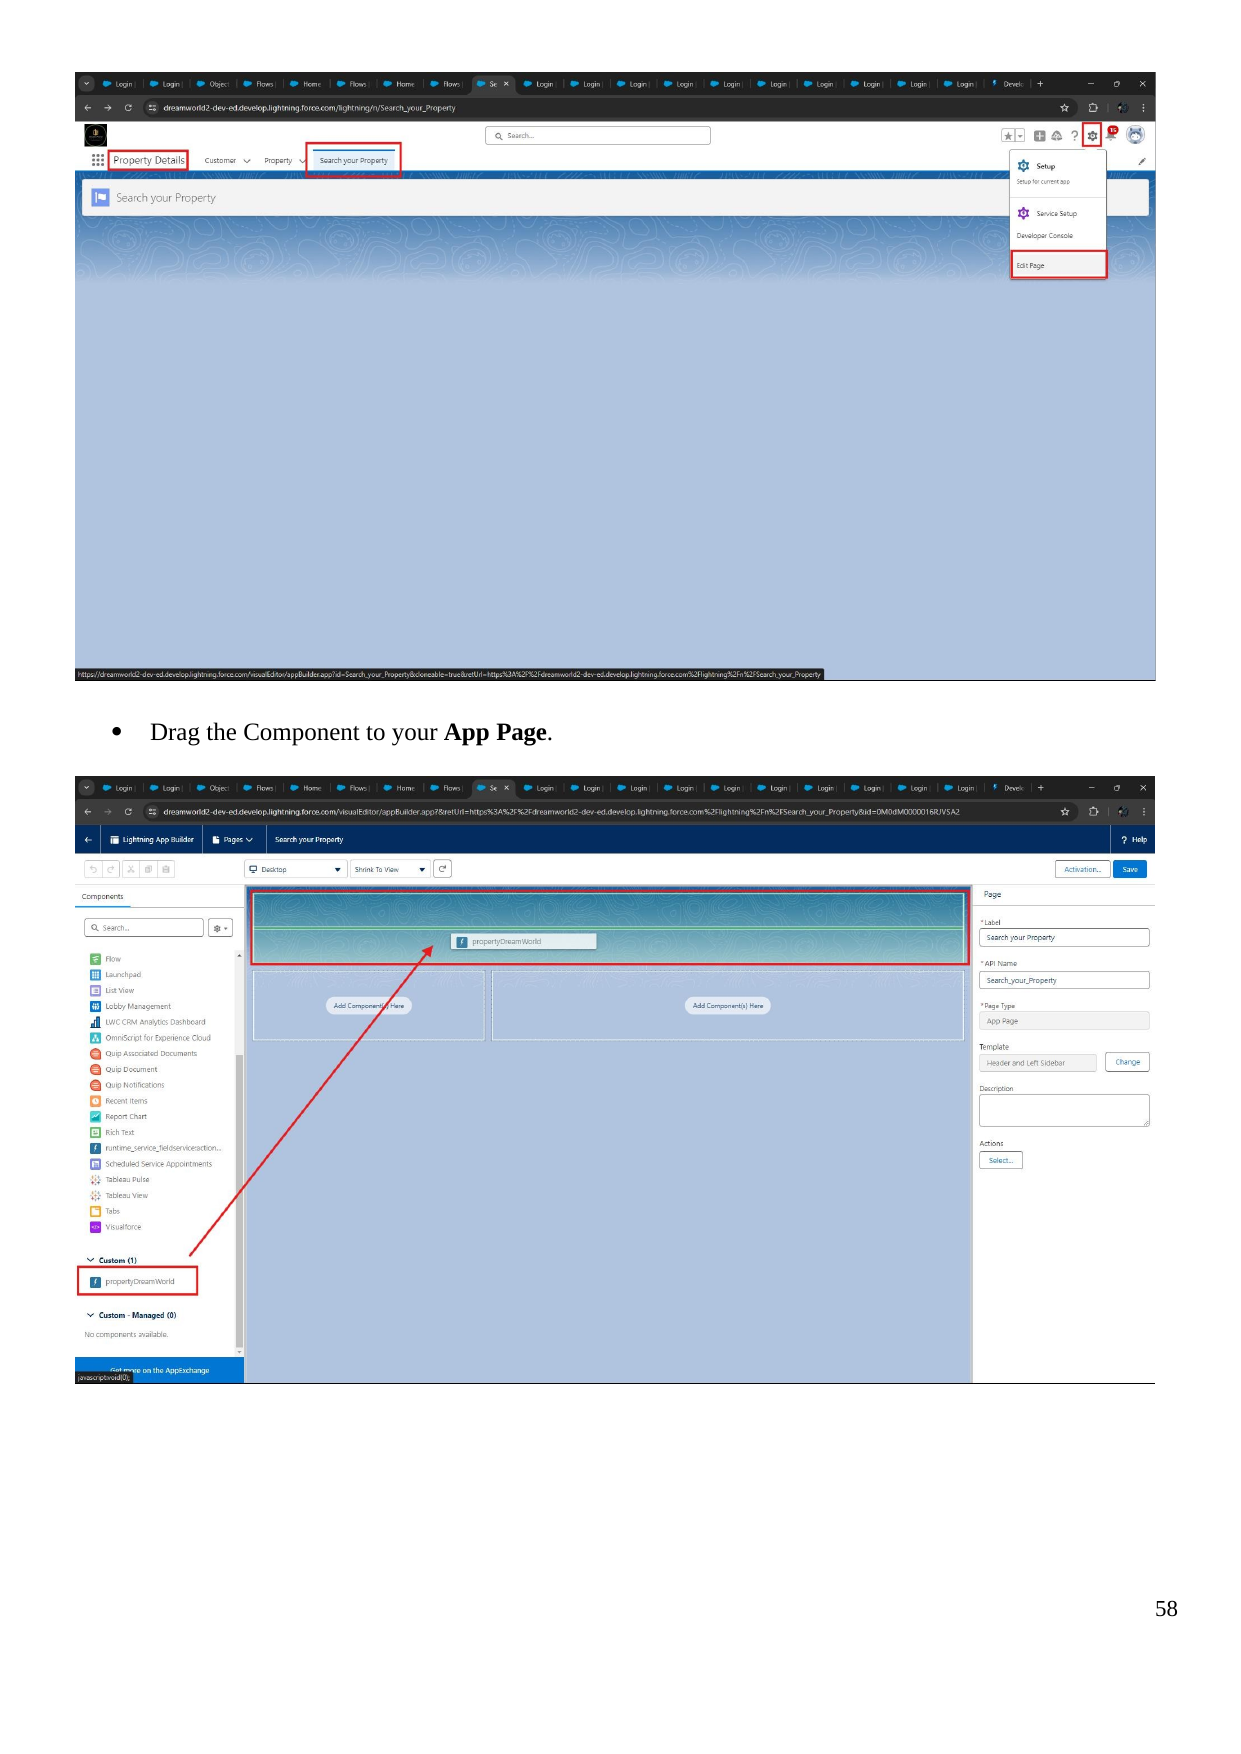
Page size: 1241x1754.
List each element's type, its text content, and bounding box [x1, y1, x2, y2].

list Drag the Component to your App Page. [112, 717, 1178, 746]
picture [75, 776, 1155, 1384]
picture [75, 72, 1156, 681]
